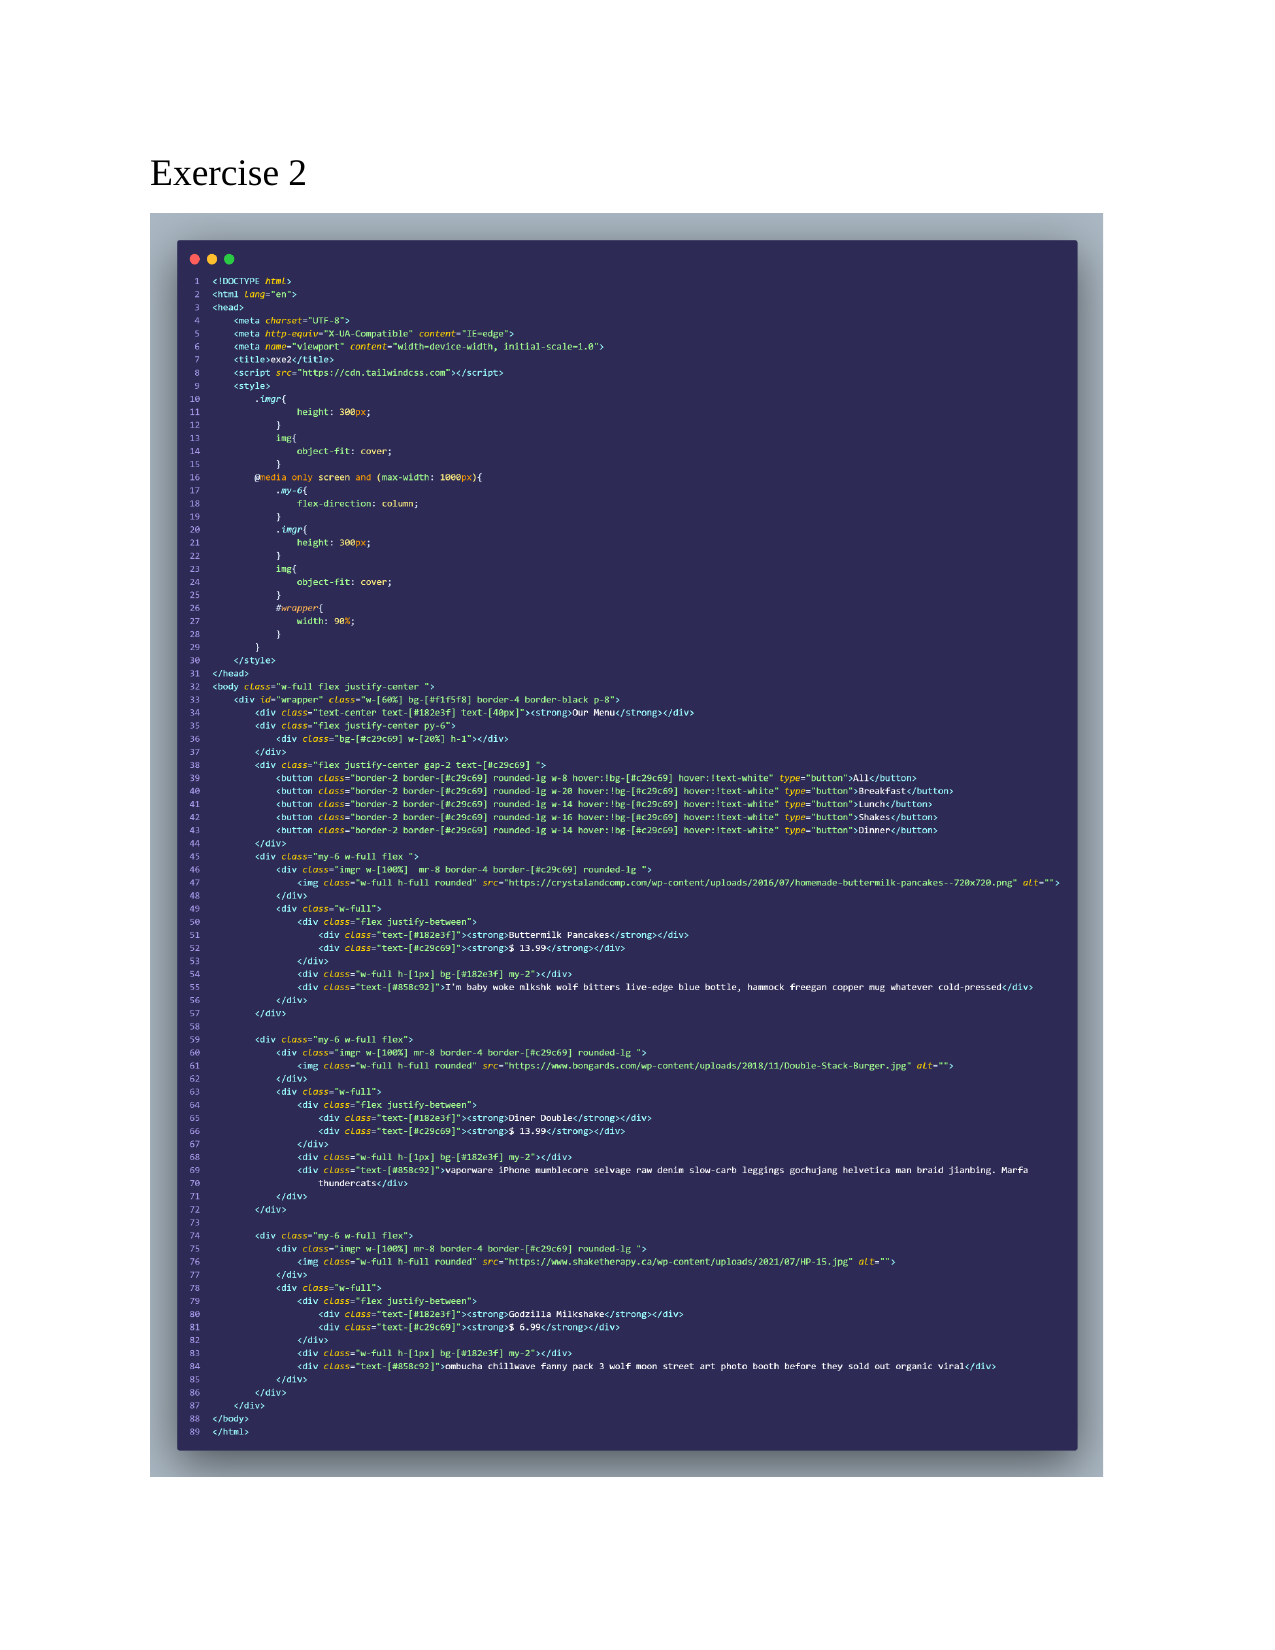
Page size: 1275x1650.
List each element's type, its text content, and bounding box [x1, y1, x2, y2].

picture [150, 213, 1104, 1477]
text Exercise 2 [150, 150, 1125, 193]
